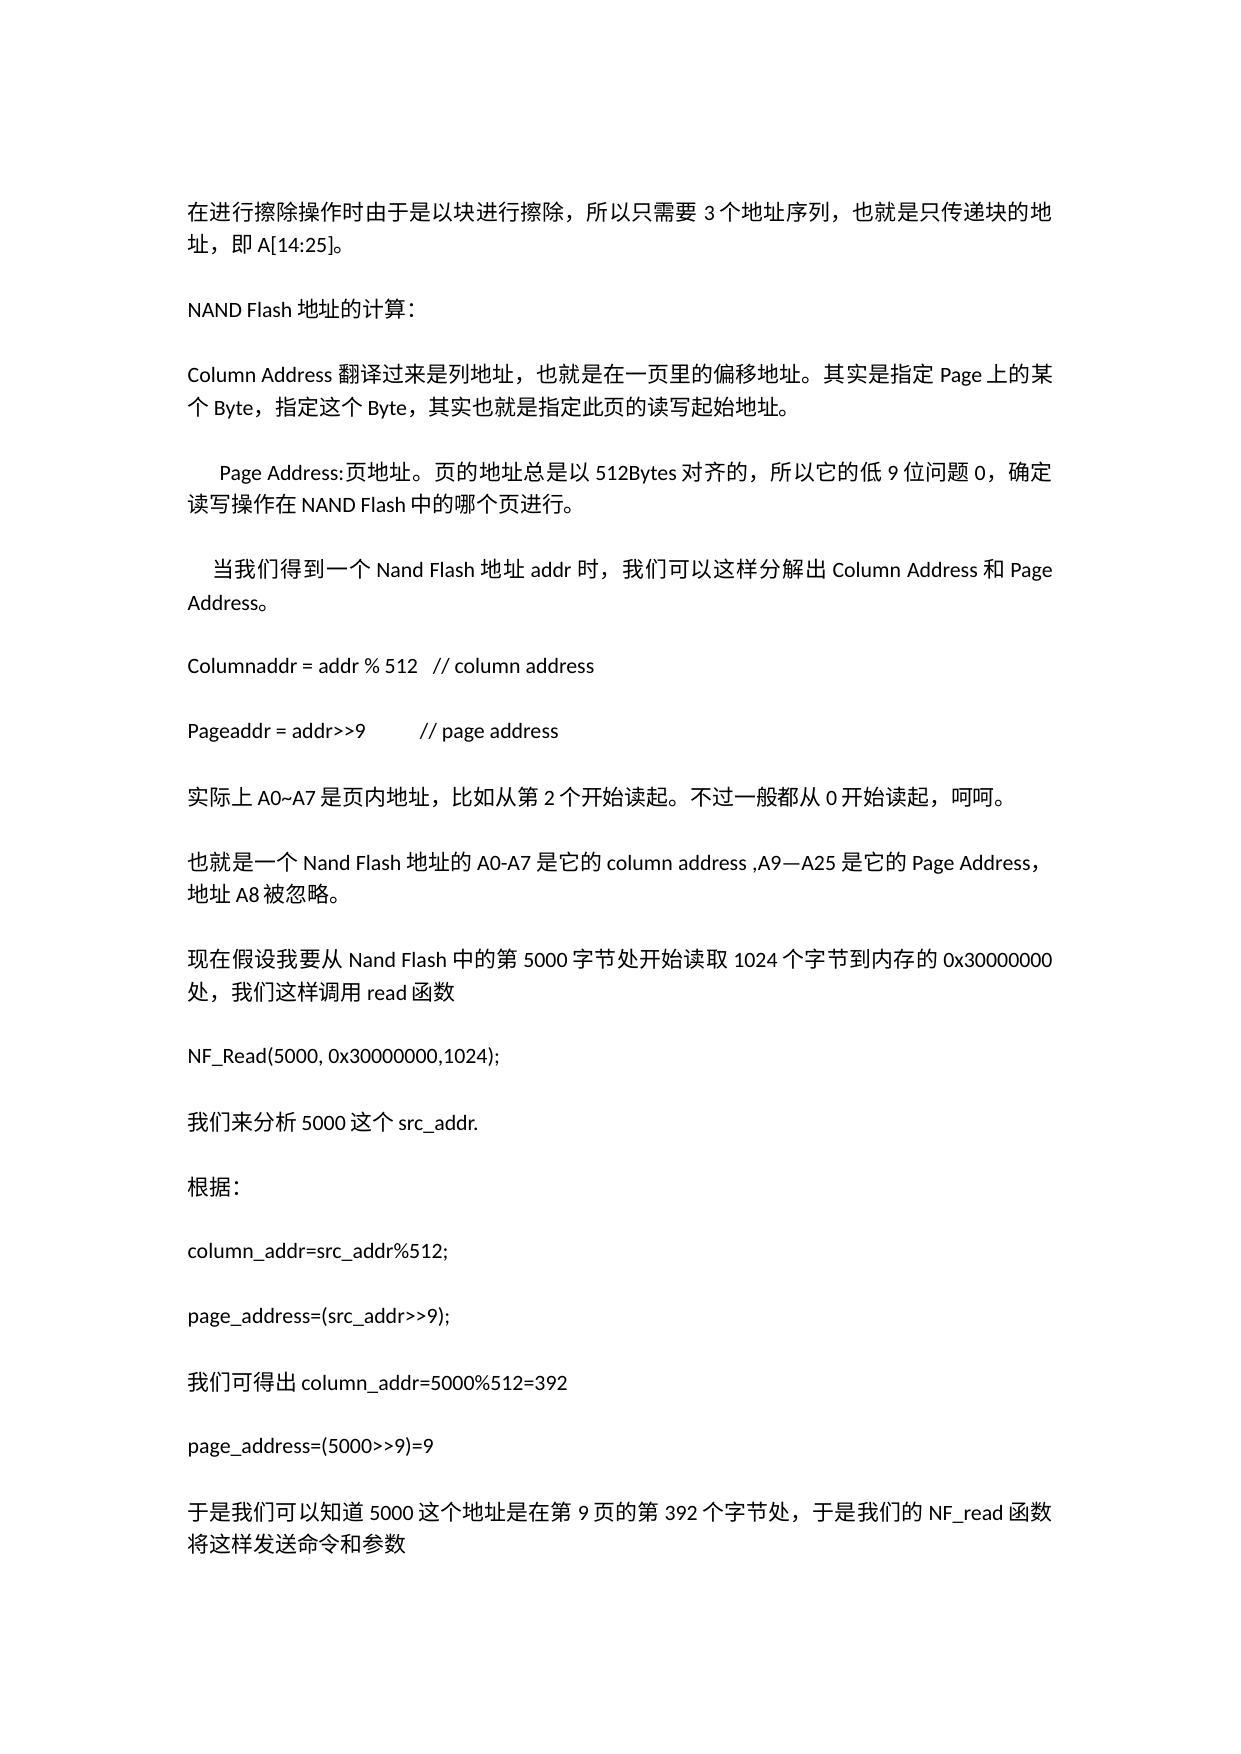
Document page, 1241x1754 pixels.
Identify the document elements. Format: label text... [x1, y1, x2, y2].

text column_addr=src_addr%512; [187, 1234, 1053, 1267]
text 也就是一个Nand Flash地址的A0-A7是它的column address ,A9—A25是它的Page Address，地址A8被忽略。 [187, 844, 1053, 909]
text Column Address 翻译过来是列地址，也就是在一页里的偏移地址。其实是指定Page上的某个Byte，指定这个Byte，其实也就是指定此页的读写起始地址。 [187, 357, 1053, 422]
text Page Address:页地址。页的地址总是以512Bytes对齐的，所以它的低9位问题0，确定读写操作在NAND Flash中的哪个页进行。 [187, 454, 1053, 519]
text NAND Flash地址的计算： [187, 292, 1053, 324]
text 我们可得出column_addr=5000%512=392 [187, 1364, 1053, 1397]
text page_address=(src_addr>>9); [187, 1299, 1053, 1332]
text Pageaddr = addr>>9 // page address [187, 714, 1053, 747]
text 于是我们可以知道5000这个地址是在第9页的第392个字节处，于是我们的NF_read函数将这样发送命令和参数 [187, 1494, 1053, 1559]
text 在进行擦除操作时由于是以块进行擦除，所以只需要3个地址序列，也就是只传递块的地址，即A[14:25]。 [187, 194, 1053, 259]
text Columnaddr = addr % 512 // column address [187, 649, 1053, 682]
text 实际上A0~A7是页内地址，比如从第2个开始读起。不过一般都从0开始读起，呵呵。 [187, 779, 1053, 812]
text 现在假设我要从Nand Flash中的第5000字节处开始读取1024个字节到内存的0x30000000处，我们这样调用read函数 [187, 942, 1053, 1007]
text page_address=(5000>>9)=9 [187, 1429, 1053, 1462]
text 根据： [187, 1169, 1053, 1202]
text NF_Read(5000, 0x30000000,1024); [187, 1039, 1053, 1072]
text 我们来分析5000这个src_addr. [187, 1104, 1053, 1137]
text 当我们得到一个Nand Flash地址addr时，我们可以这样分解出Column Address和Page Address。 [187, 552, 1053, 617]
